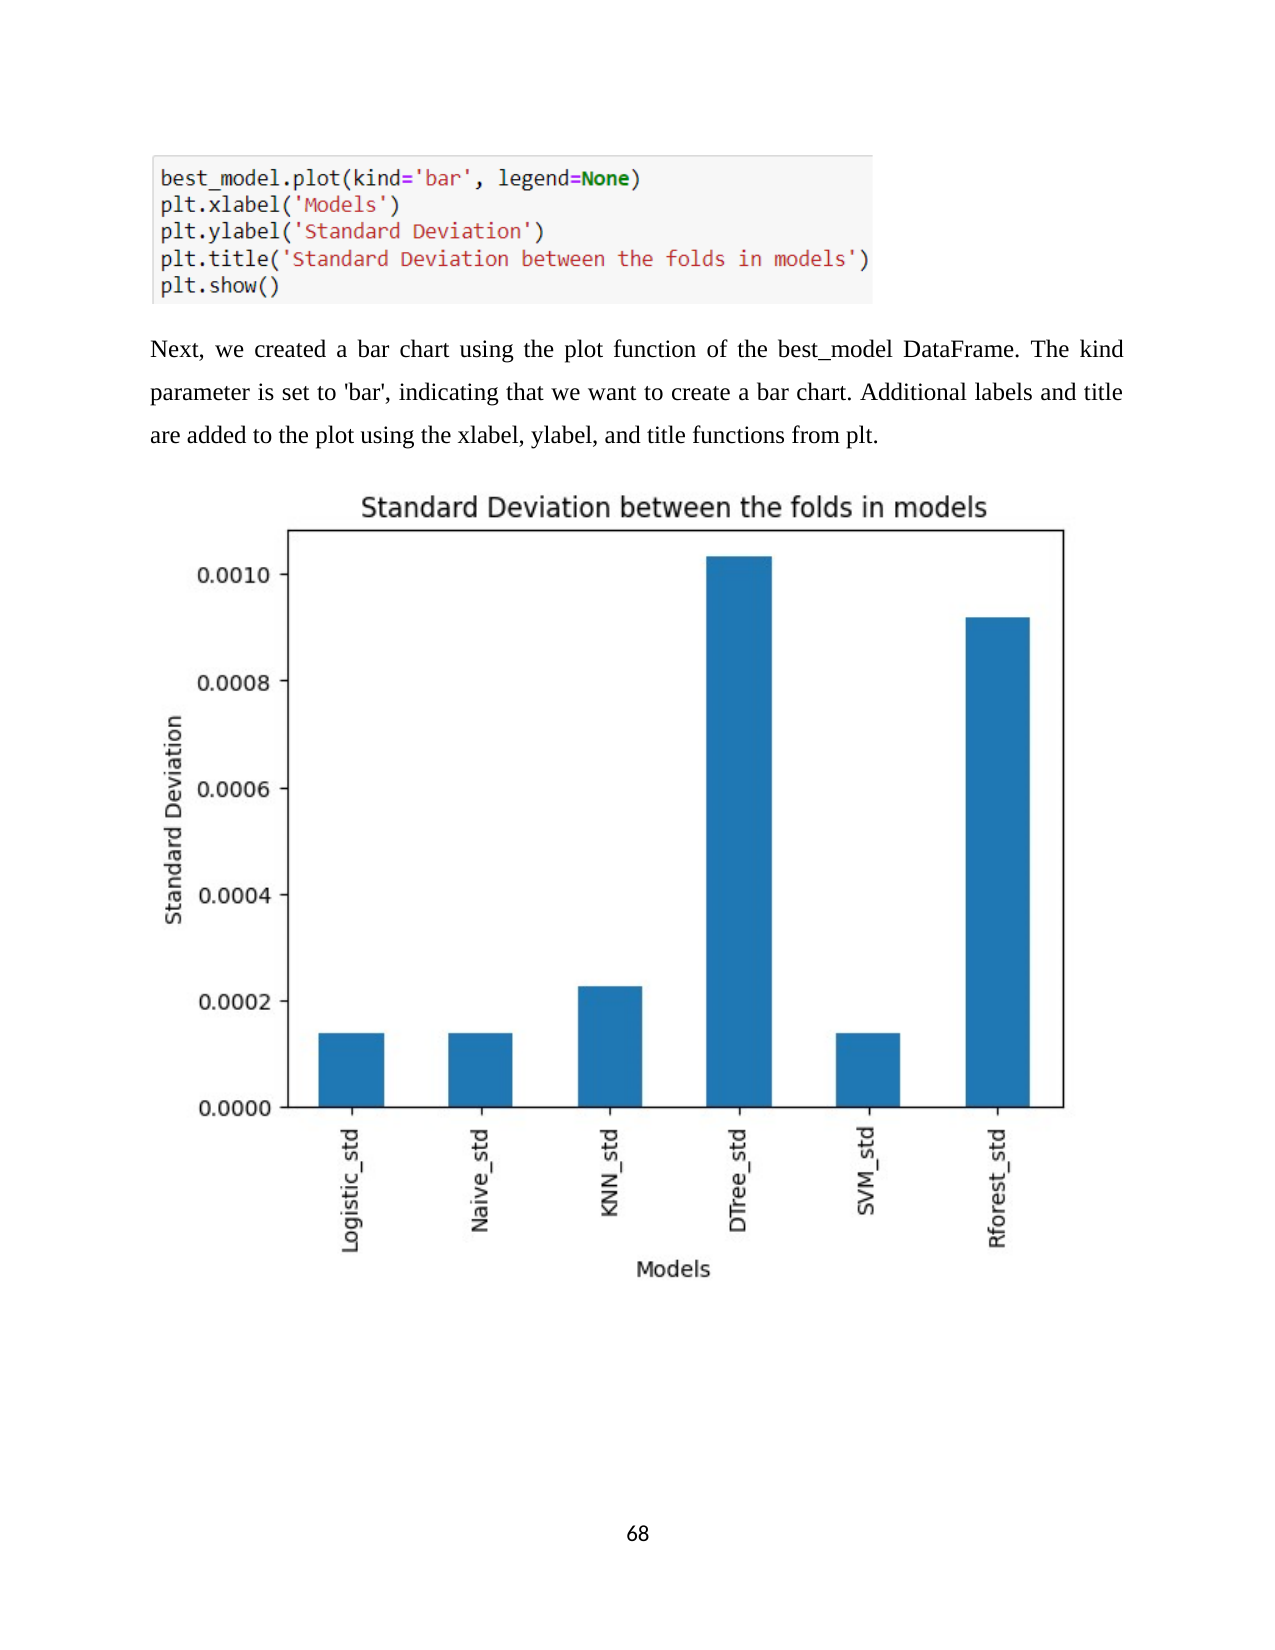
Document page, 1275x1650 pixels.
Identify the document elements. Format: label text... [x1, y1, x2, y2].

picture [150, 480, 1077, 1296]
text Next, we created a bar chart using the plot function of the best_model DataFrame. The kind parameter is set to 'bar', indicating that we want to create a bar chart. Additional labels and title are added to the plot using the xlabel, ylabel, and title functions from plt. [150, 334, 1125, 449]
picture [150, 150, 873, 304]
